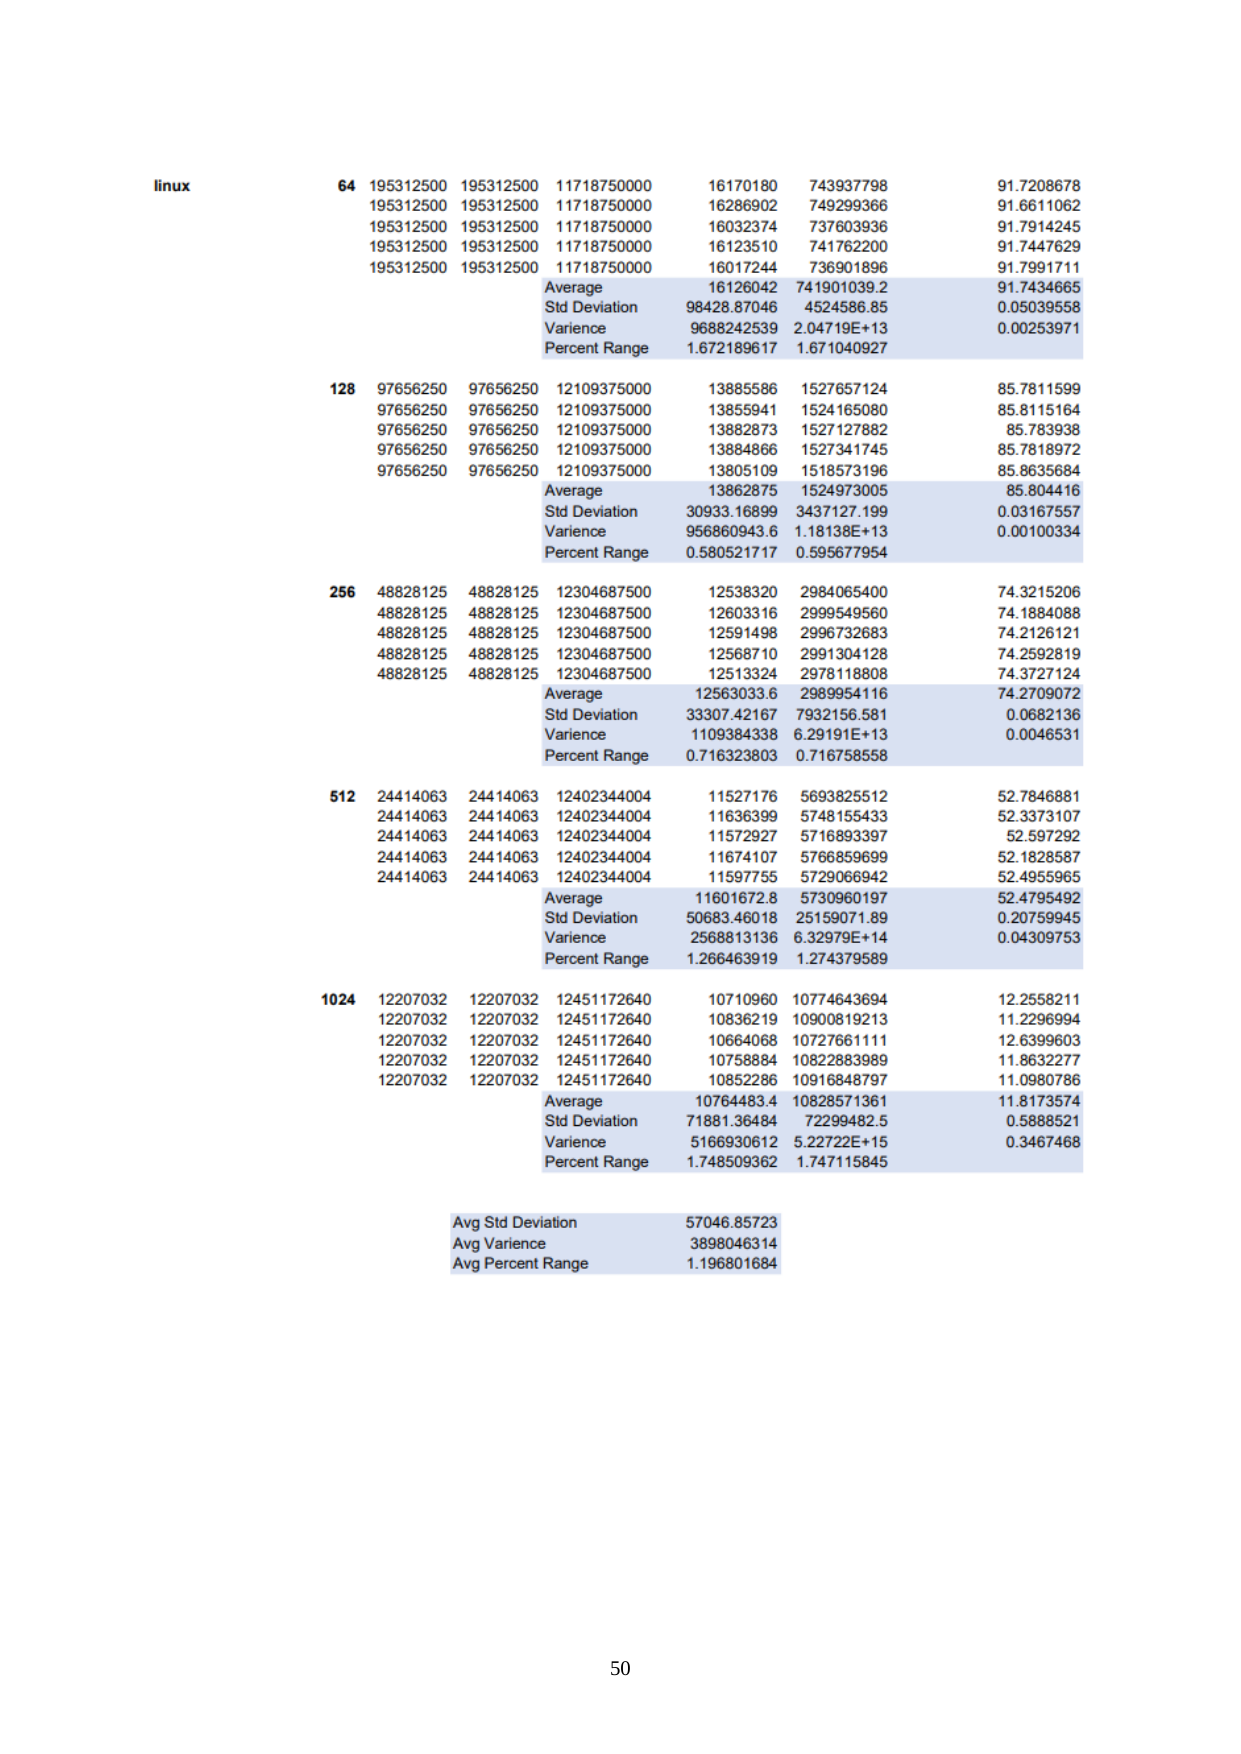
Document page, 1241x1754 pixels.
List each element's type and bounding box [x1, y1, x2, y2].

picture [150, 150, 1084, 1311]
